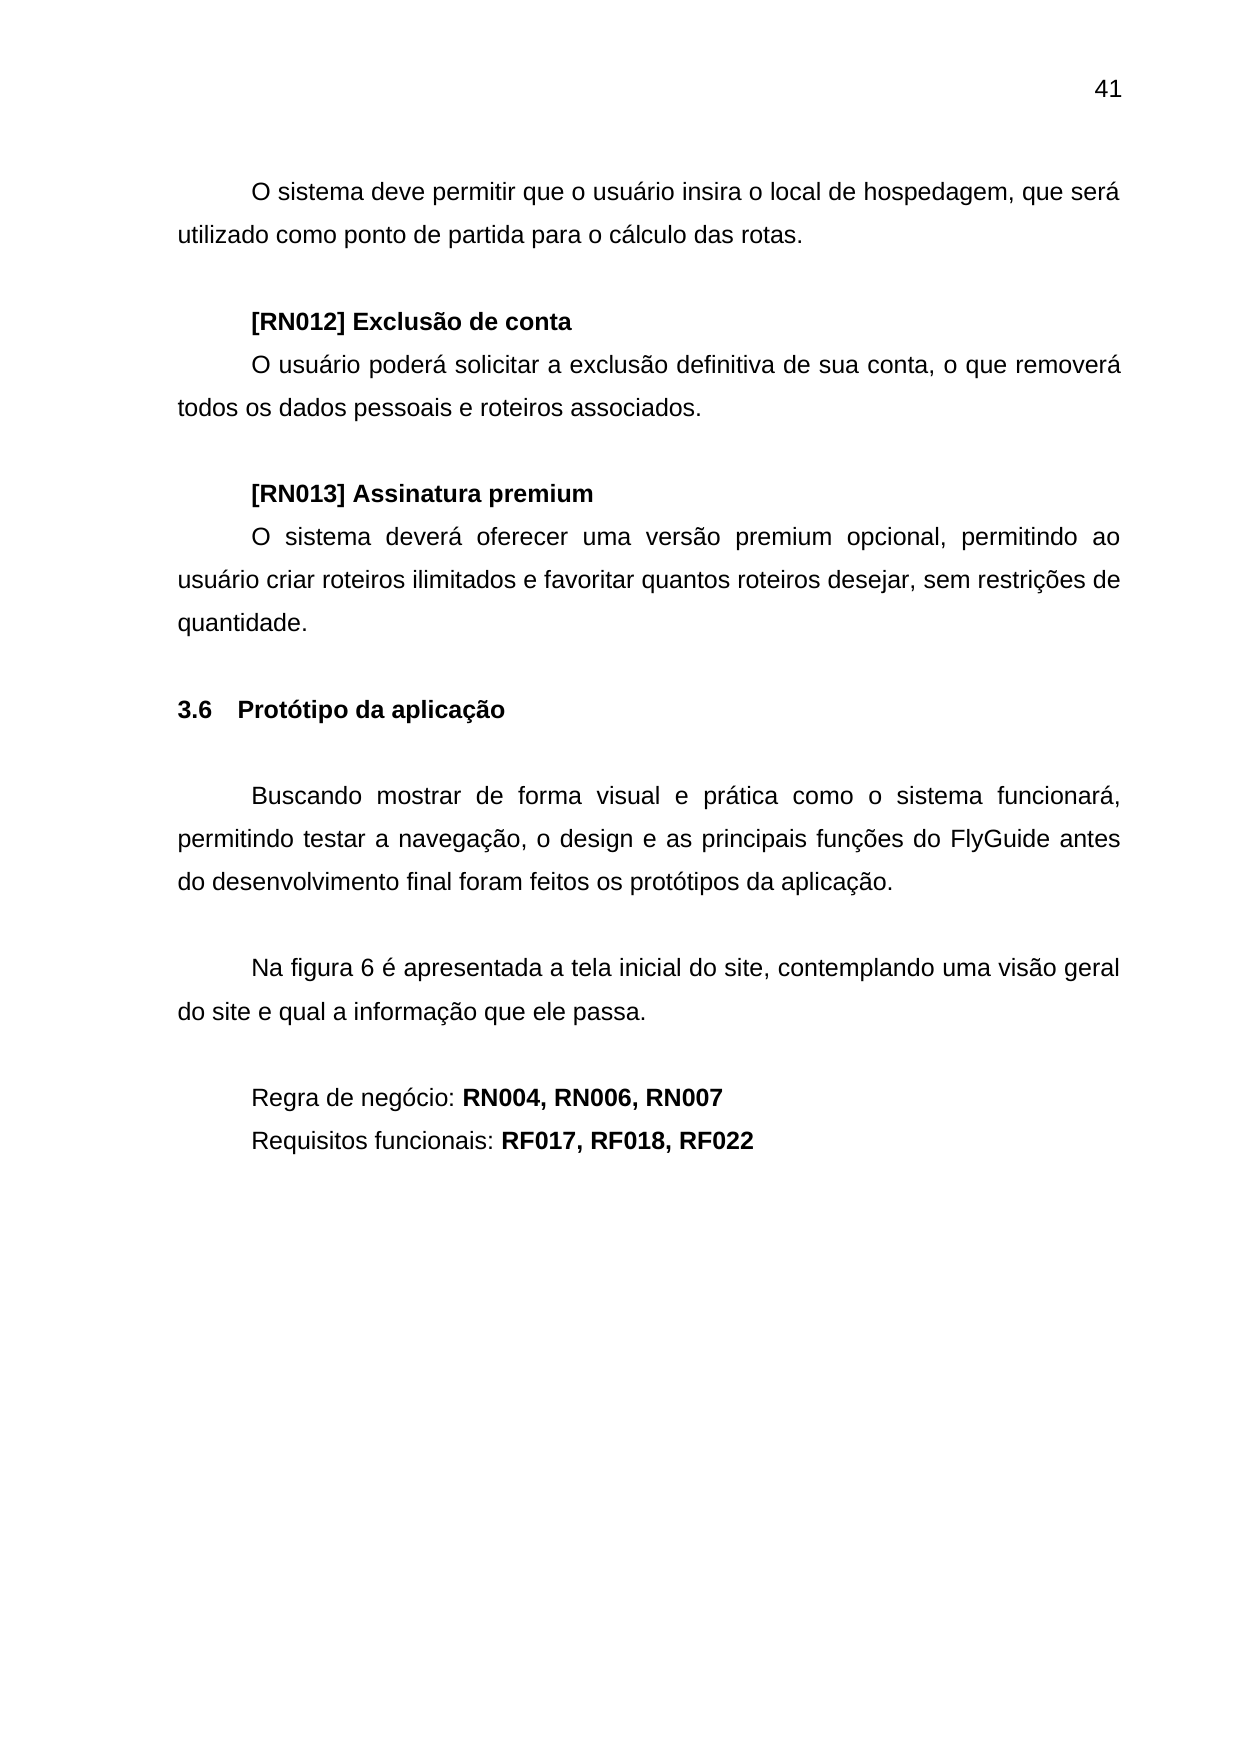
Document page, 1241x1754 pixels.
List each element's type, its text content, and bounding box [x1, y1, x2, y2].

text Regra de negócio: RN004, RN006, RN007 [177, 1083, 1122, 1112]
text Na figura 6 é apresentada a tela inicial do site, contemplando uma visão geral do site e qual a informação que ele passa. [177, 953, 1122, 1025]
text Requisitos funcionais: RF017, RF018, RF022 [177, 1126, 1122, 1155]
subtitle Protótipo da aplicação [177, 695, 1122, 723]
text [RN013] Assinatura premium [177, 479, 1122, 508]
text O sistema deverá oferecer uma versão premium opcional, permitindo ao usuário criar roteiros ilimitados e favoritar quantos roteiros desejar, sem restrições de quantidade. [177, 522, 1122, 637]
text O usuário poderá solicitar a exclusão definitiva de sua conta, o que removerá todos os dados pessoais e roteiros associados. [177, 350, 1122, 422]
text O sistema deve permitir que o usuário insira o local de hospedagem, que será utilizado como ponto de partida para o cálculo das rotas. [177, 177, 1122, 249]
text [RN012] Exclusão de conta [177, 307, 1122, 335]
text Buscando mostrar de forma visual e prática como o sistema funcionará, permitindo testar a navegação, o design e as principais funções do FlyGuide antes do desenvolvimento final foram feitos os protótipos da aplicação. [177, 781, 1122, 896]
